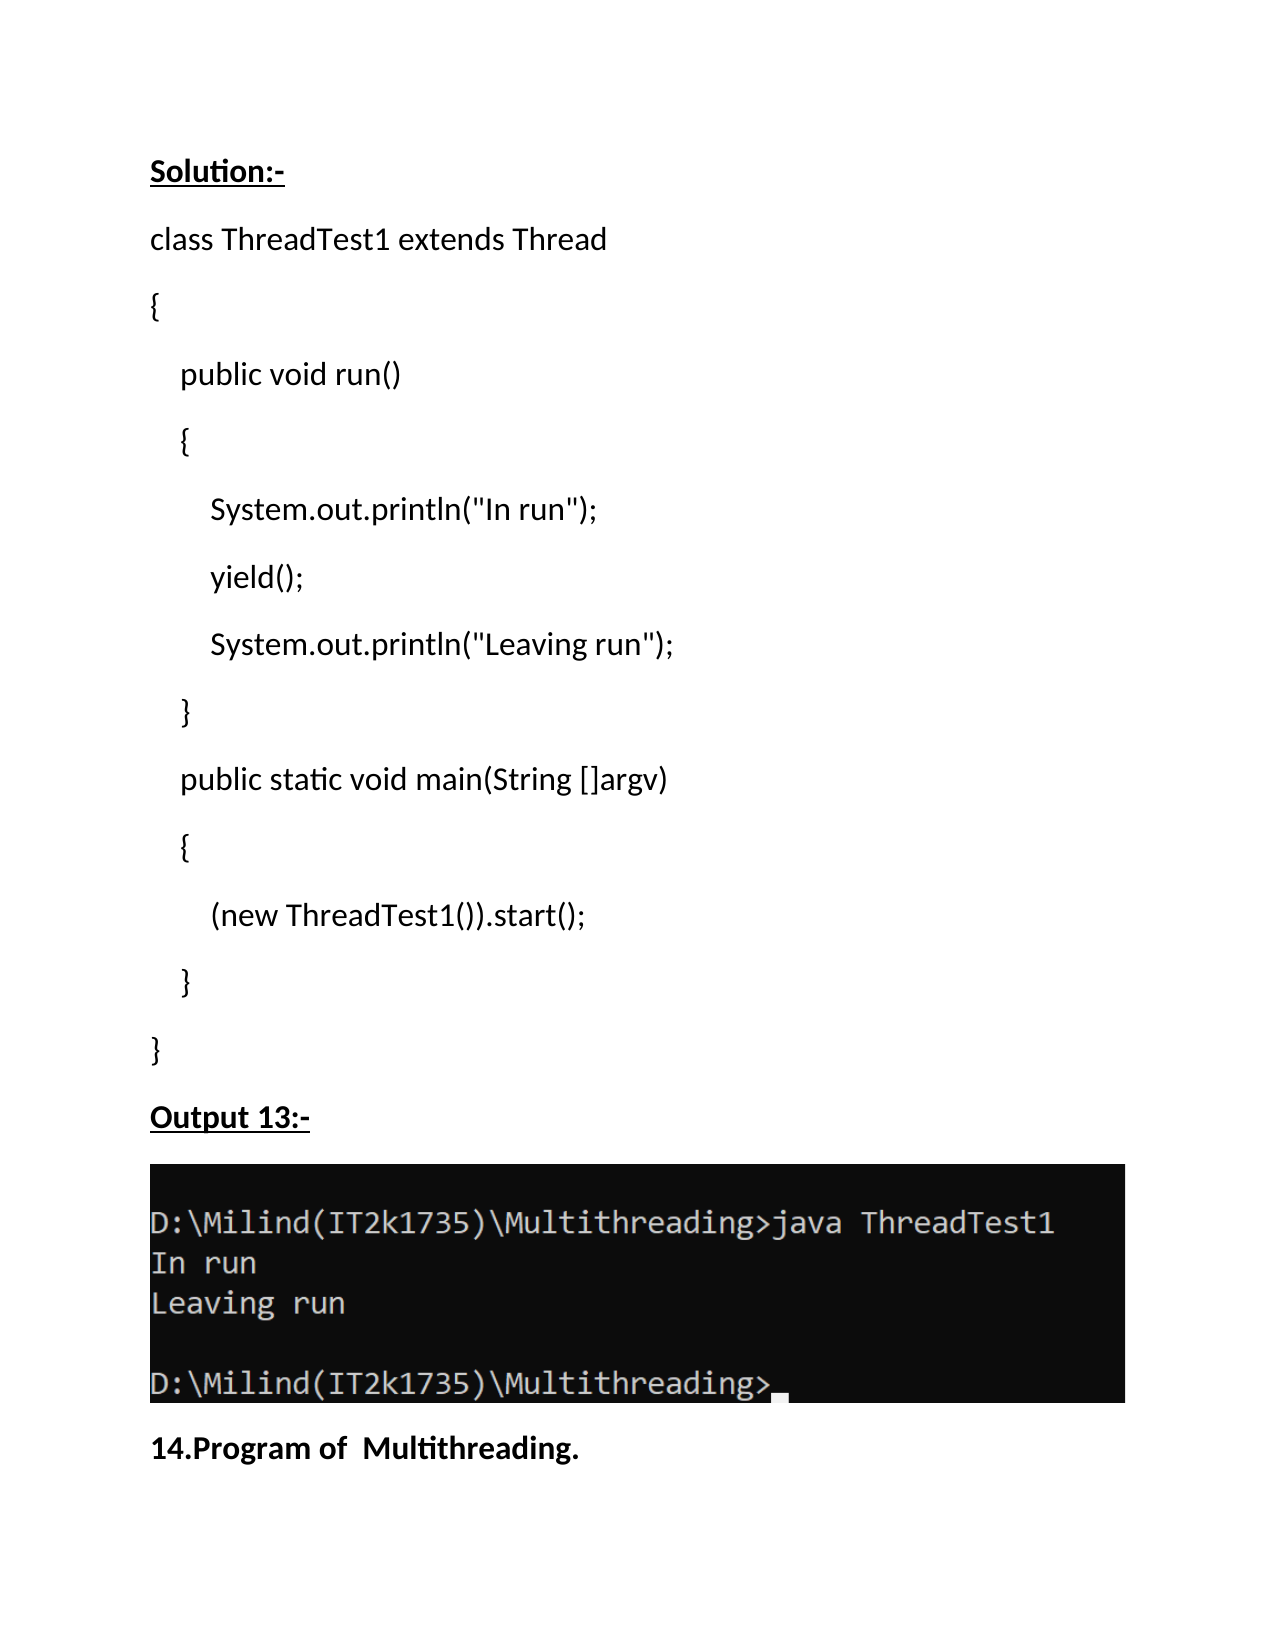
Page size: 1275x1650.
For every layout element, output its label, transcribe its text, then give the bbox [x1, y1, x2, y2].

text System.out.println("In run"); [150, 488, 1125, 529]
text { [150, 420, 1125, 461]
text public void run() [150, 353, 1125, 393]
text Solution:- [150, 150, 1125, 191]
text Output 13:- [150, 1096, 1125, 1137]
text System.out.println("Leaving run"); [150, 623, 1125, 664]
picture [150, 1164, 1125, 1403]
text yield(); [150, 556, 1125, 596]
text } [150, 1029, 1125, 1069]
text { [150, 285, 1125, 326]
text { [150, 826, 1125, 867]
text class ThreadTest1 extends Thread [150, 218, 1125, 258]
text 14.Program of Multithreading. [150, 1427, 1125, 1468]
text public static void main(String []argv) [150, 758, 1125, 799]
text } [150, 691, 1125, 732]
text } [150, 961, 1125, 1002]
text (new ThreadTest1()).start(); [150, 894, 1125, 934]
